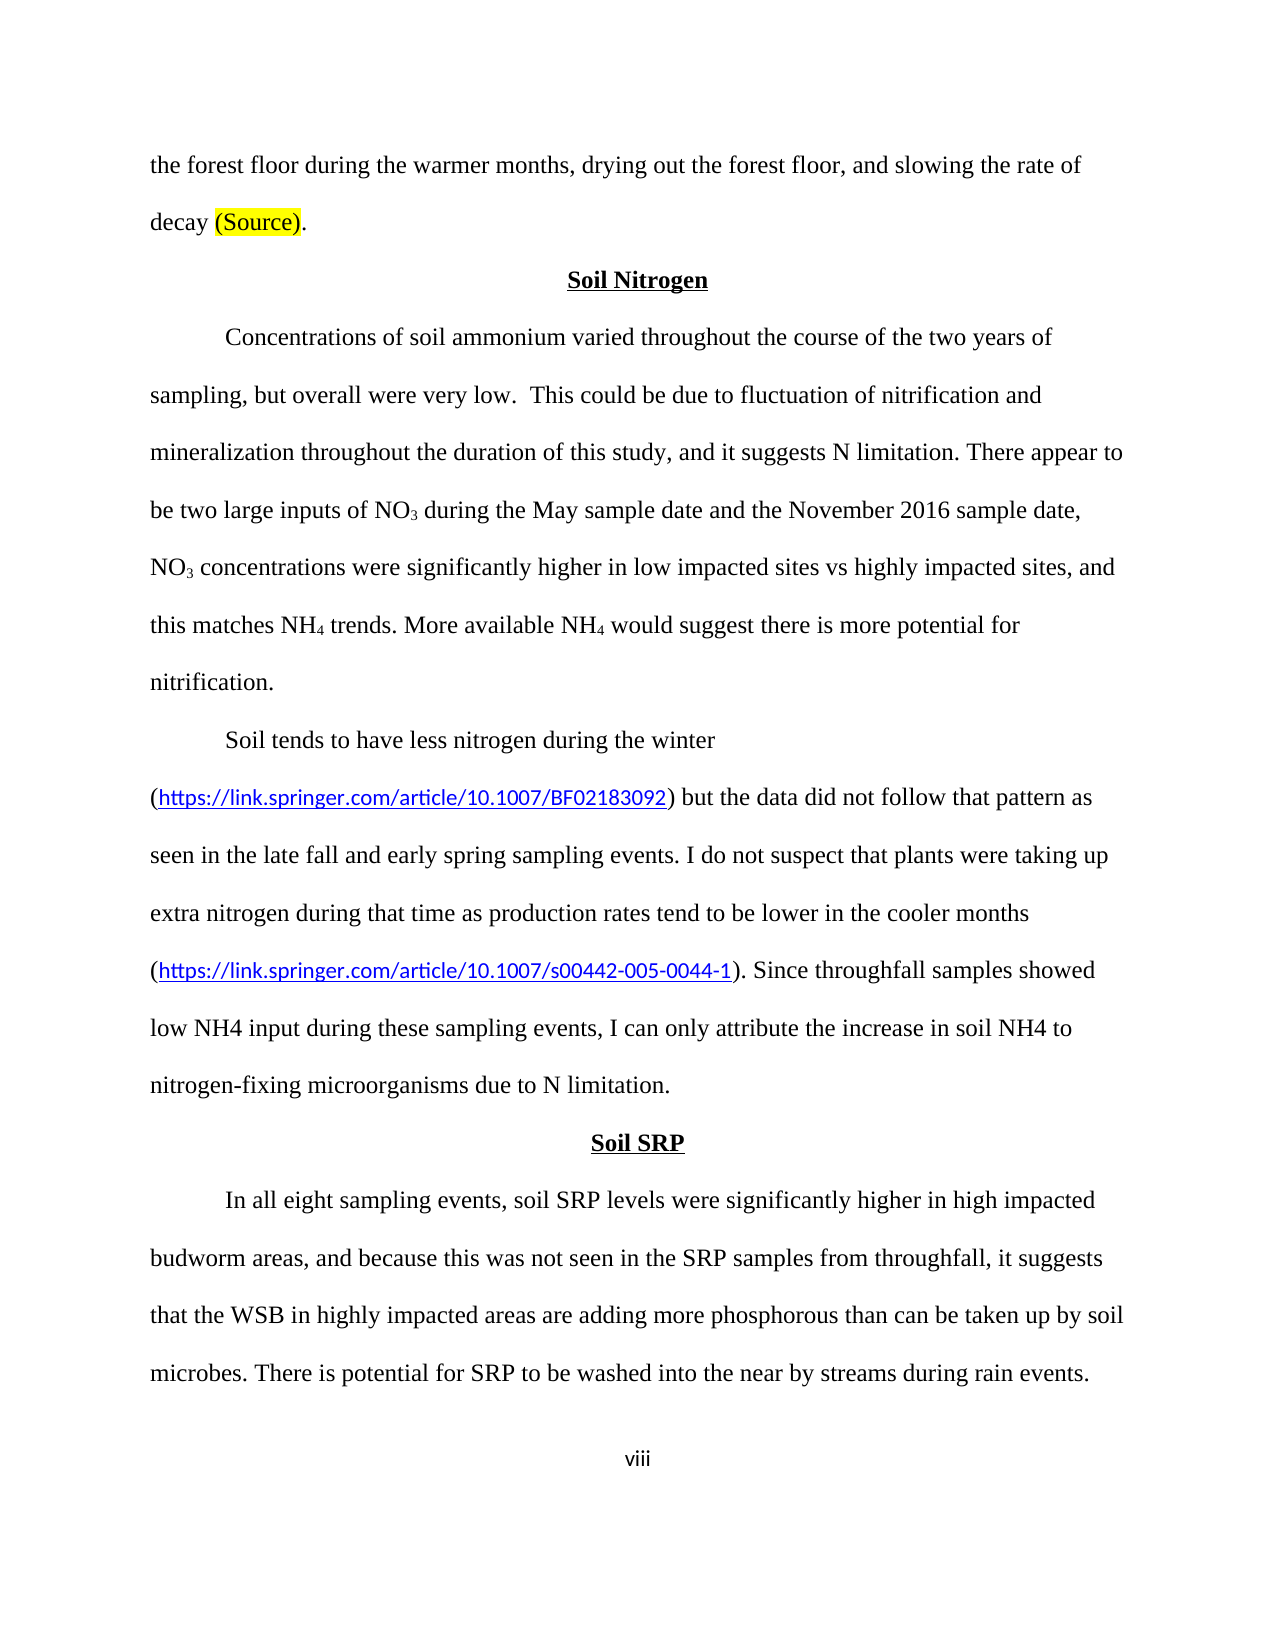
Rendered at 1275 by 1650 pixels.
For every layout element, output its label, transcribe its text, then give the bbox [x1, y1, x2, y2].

text Soil SRP [150, 1128, 1125, 1157]
text Soil Nitrogen [150, 265, 1125, 294]
text Soil tends to have less nitrogen during the winter (https://link.springer.com/article/10.1007/BF02183092) but the data did not follow that pattern as seen in the late fall and early spring sampling events. I do not suspect that plants were taking up extra nitrogen during that time as production rates tend to be lower in the cooler months (https://link.springer.com/article/10.1007/s00442-005-0044-1). Since throughfall samples showed low NH4 input during these sampling events, I can only attribute the increase in soil NH4 to nitrogen-fixing microorganisms due to N limitation. [150, 725, 1125, 1099]
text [150, 1186, 1125, 1387]
text Concentrations of soil ammonium varied throughout the course of the two years of sampling, but overall were very low. This could be due to fluctuation of nitrification and mineralization throughout the duration of this study, and it suggests N limitation. There appear to be two large inputs of NO3 during the May sample date and the November 2016 sample date, NO3 concentrations were significantly higher in low impacted sites vs highly impacted sites, and this matches NH4 trends. More available NH4 would suggest there is more potential for nitrification. [150, 322, 1125, 696]
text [150, 150, 1125, 236]
